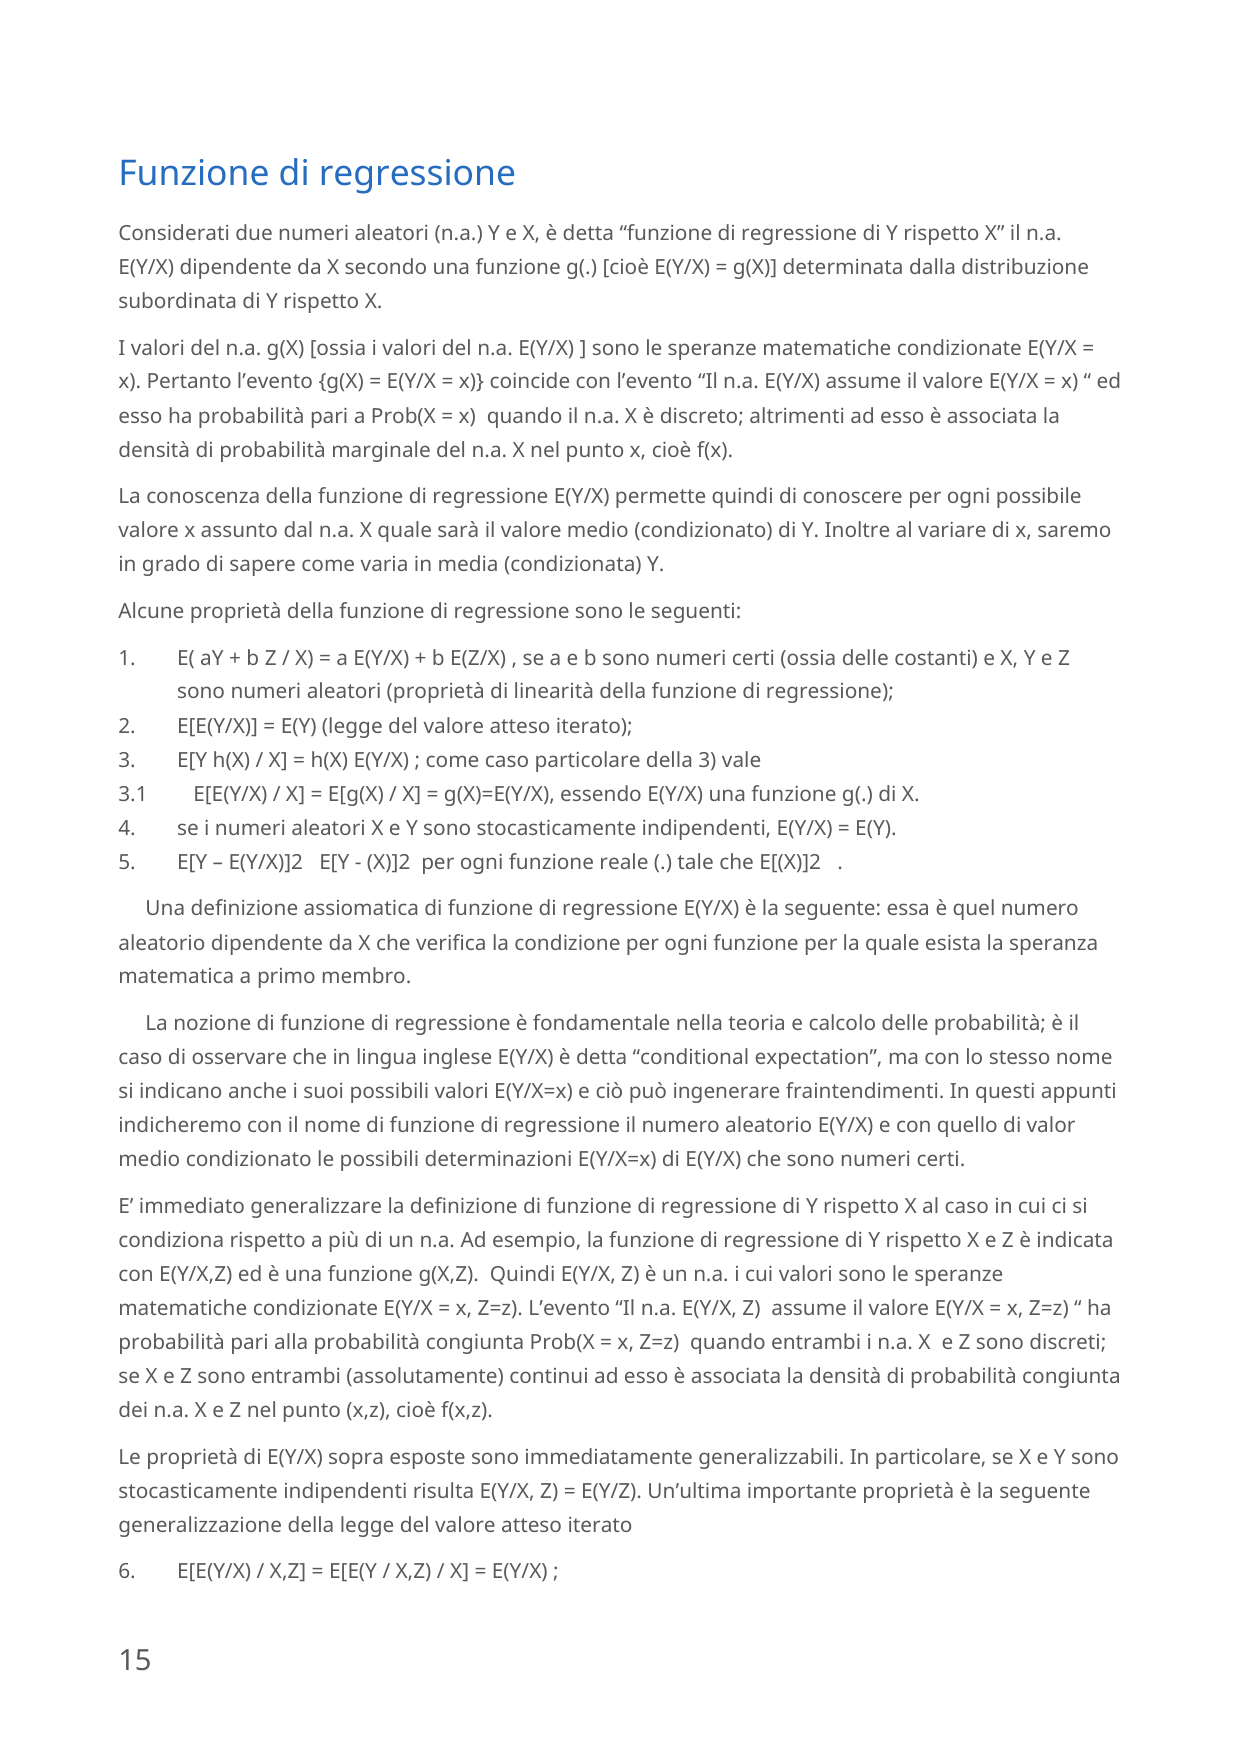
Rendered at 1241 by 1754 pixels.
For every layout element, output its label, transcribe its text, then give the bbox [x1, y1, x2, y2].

list E[E(Y/X)] = E(Y) (legge del valore atteso iterato); [118, 711, 1122, 739]
list E[Y – E(Y/X)]2 E[Y - (X)]2 per ogni funzione reale (.) tale che E[(X)]2 . [118, 847, 1122, 875]
list E[Y h(X) / X] = h(X) E(Y/X) ; come caso particolare della 3) vale [118, 745, 1122, 773]
text Alcune proprietà della funzione di regressione sono le seguenti: [118, 596, 1122, 624]
text I valori del n.a. g(X) [ossia i valori del n.a. E(Y/X) ] sono le speranze matematiche condizionate E(Y/X = x). Pertanto l’evento {g(X) = E(Y/X = x)} coincide con l’evento “Il n.a. E(Y/X) assume il valore E(Y/X = x) “ ed esso ha probabilità pari a Prob(X = x) quando il n.a. X è discreto; altrimenti ad esso è associata la densità di probabilità marginale del n.a. X nel punto x, cioè f(x). [118, 333, 1122, 463]
list E[E(Y/X) / X] = E[g(X) / X] = g(X)=E(Y/X), essendo E(Y/X) una funzione g(.) di X. [118, 779, 1122, 807]
text E’ immediato generalizzare la definizione di funzione di regressione di Y rispetto X al caso in cui ci si condiziona rispetto a più di un n.a. Ad esempio, la funzione di regressione di Y rispetto X e Z è indicata con E(Y/X,Z) ed è una funzione g(X,Z). Quindi E(Y/X, Z) è un n.a. i cui valori sono le speranze matematiche condizionate E(Y/X = x, Z=z). L’evento “Il n.a. E(Y/X, Z) assume il valore E(Y/X = x, Z=z) “ ha probabilità pari alla probabilità congiunta Prob(X = x, Z=z) quando entrambi i n.a. X e Z sono discreti; se X e Z sono entrambi (assolutamente) continui ad esso è associata la densità di probabilità congiunta dei n.a. X e Z nel punto (x,z), cioè f(x,z). [118, 1191, 1122, 1424]
text Considerati due numeri aleatori (n.a.) Y e X, è detta “funzione di regressione di Y rispetto X” il n.a. E(Y/X) dipendente da X secondo una funzione g(.) [cioè E(Y/X) = g(X)] determinata dalla distribuzione subordinata di Y rispetto X. [118, 218, 1122, 314]
text Le proprietà di E(Y/X) sopra esposte sono immediatamente generalizzabili. In particolare, se X e Y sono stocasticamente indipendenti risulta E(Y/X, Z) = E(Y/Z). Un’ultima importante proprietà è la seguente generalizzazione della legge del valore atteso iterato [118, 1442, 1122, 1538]
list E[E(Y/X) / X,Z] = E[E(Y / X,Z) / X] = E(Y/X) ; [118, 1557, 1122, 1585]
text La nozione di funzione di regressione è fondamentale nella teoria e calcolo delle probabilità; è il caso di osservare che in lingua inglese E(Y/X) è detta “conditional expectation”, ma con lo stesso nome si indicano anche i suoi possibili valori E(Y/X=x) e ciò può ingenerare fraintendimenti. In questi appunti indicheremo con il nome di funzione di regressione il numero aleatorio E(Y/X) e con quello di valor medio condizionato le possibili determinazioni E(Y/X=x) di E(Y/X) che sono numeri certi. [118, 1008, 1122, 1173]
subtitle Funzione di regressione [118, 148, 1122, 196]
list se i numeri aleatori X e Y sono stocasticamente indipendenti, E(Y/X) = E(Y). [118, 813, 1122, 841]
text Una definizione assiomatica di funzione di regressione E(Y/X) è la seguente: essa è quel numero aleatorio dipendente da X che verifica la condizione per ogni funzione per la quale esista la speranza matematica a primo membro. [118, 893, 1122, 990]
list E( aY + b Z / X) = a E(Y/X) + b E(Z/X) , se a e b sono numeri certi (ossia delle costanti) e X, Y e Z sono numeri aleatori (proprietà di linearità della funzione di regressione); [118, 643, 1122, 705]
text La conoscenza della funzione di regressione E(Y/X) permette quindi di conoscere per ogni possibile valore x assunto dal n.a. X quale sarà il valore medio (condizionato) di Y. Inoltre al variare di x, saremo in grado di sapere come varia in media (condizionata) Y. [118, 481, 1122, 578]
